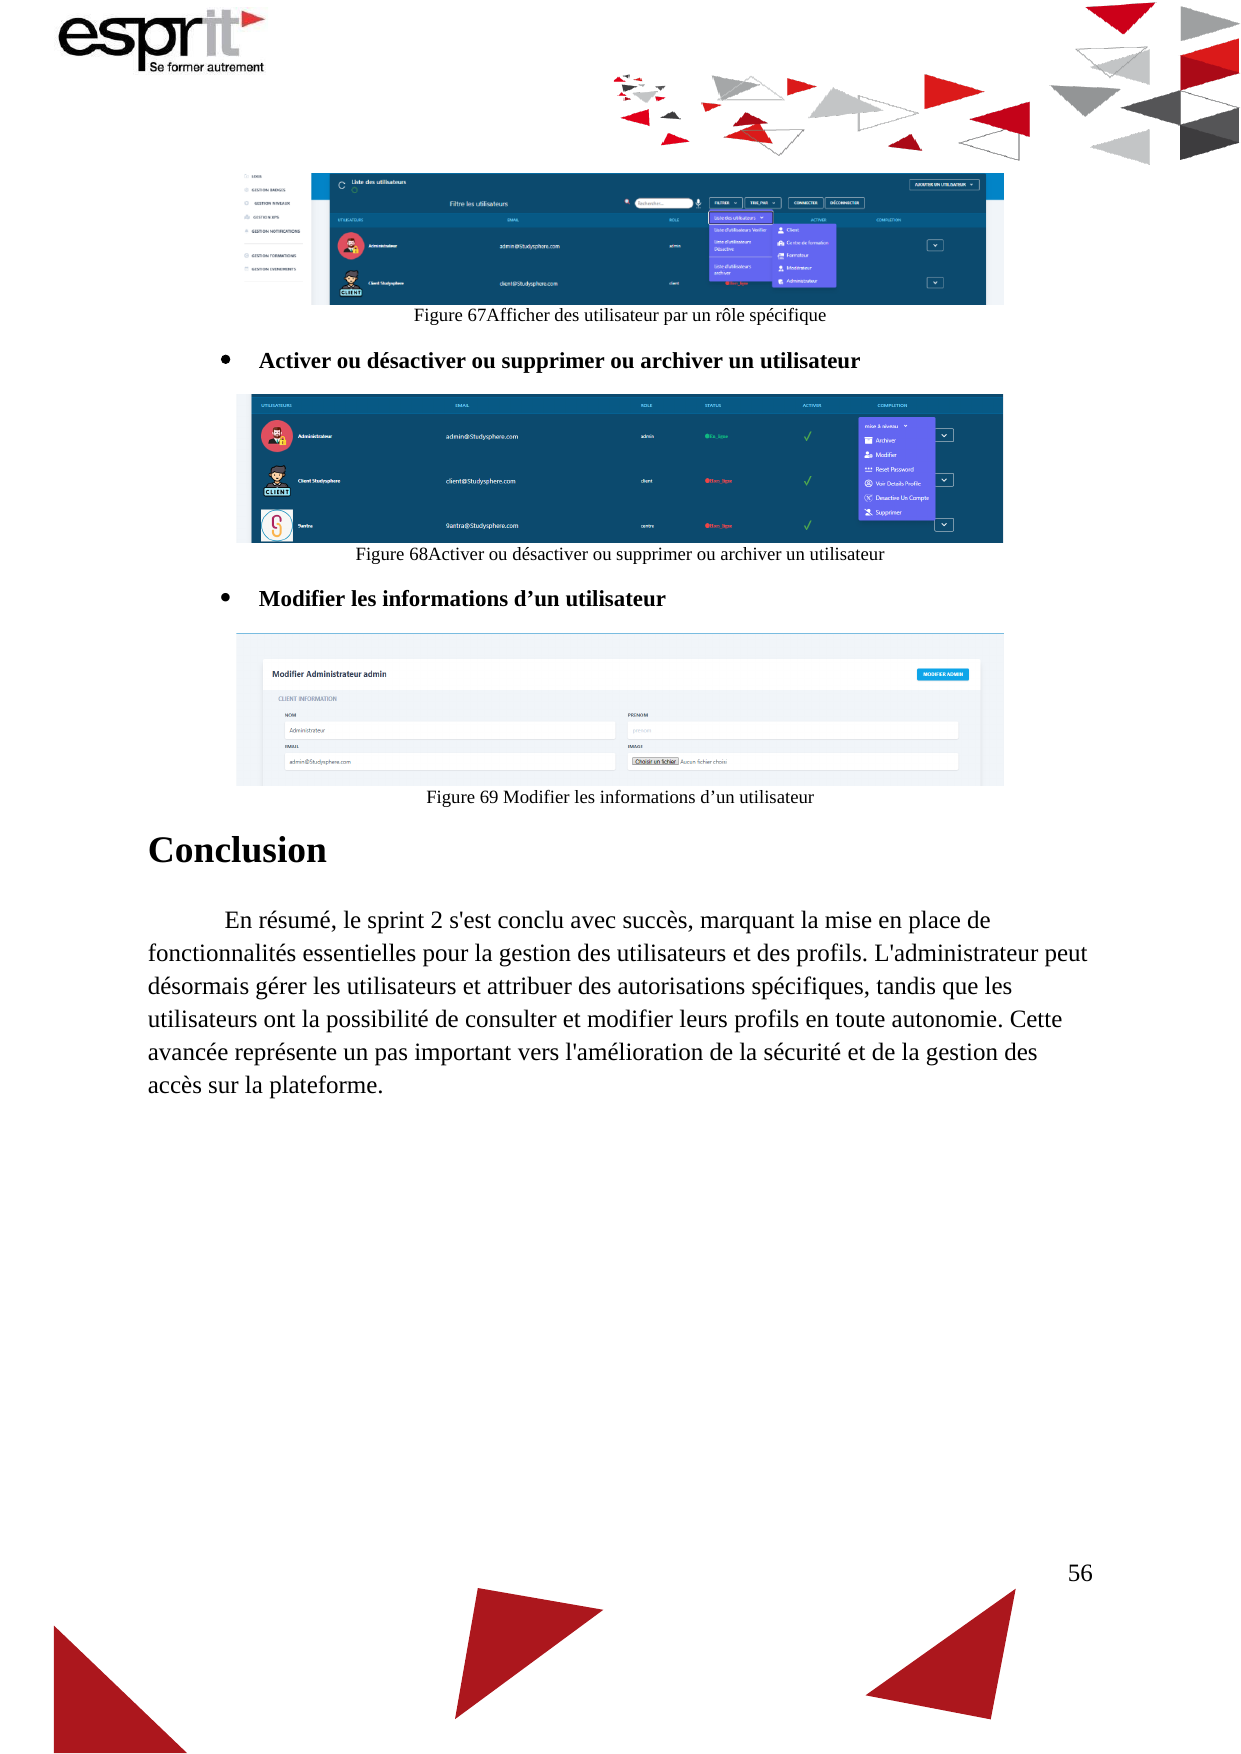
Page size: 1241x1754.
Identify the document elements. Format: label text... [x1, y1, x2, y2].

text Figure 69 Modifier les informations d’un utilisateur [148, 786, 1093, 807]
list Modifier les informations d’un utilisateur [221, 585, 1093, 612]
text Figure 68Activer ou désactiver ou supprimer ou archiver un utilisateur [148, 543, 1093, 564]
picture [236, 394, 1004, 543]
list Activer ou désactiver ou supprimer ou archiver un utilisateur [221, 347, 1093, 373]
subtitle Conclusion [148, 828, 1093, 871]
text En résumé, le sprint 2 s'est conclu avec succès, marquant la mise en place de fonctionnalités essentielles pour la gestion des utilisateurs et des profils. L'administrateur peut désormais gérer les utilisateurs et attribuer des autorisations spécifiques, tandis que les utilisateurs ont la possibilité de consulter et modifier leurs profils en toute autonomie. Cette avancée représente un pas important vers l'amélioration de la sécurité et de la gestion des accès sur la plateforme. [148, 905, 1093, 1099]
picture [236, 633, 1004, 786]
picture [613, 0, 1241, 167]
picture [236, 173, 1004, 305]
text Figure 67Afficher des utilisateur par un rôle spécifique [148, 304, 1093, 326]
picture [54, 7, 269, 75]
